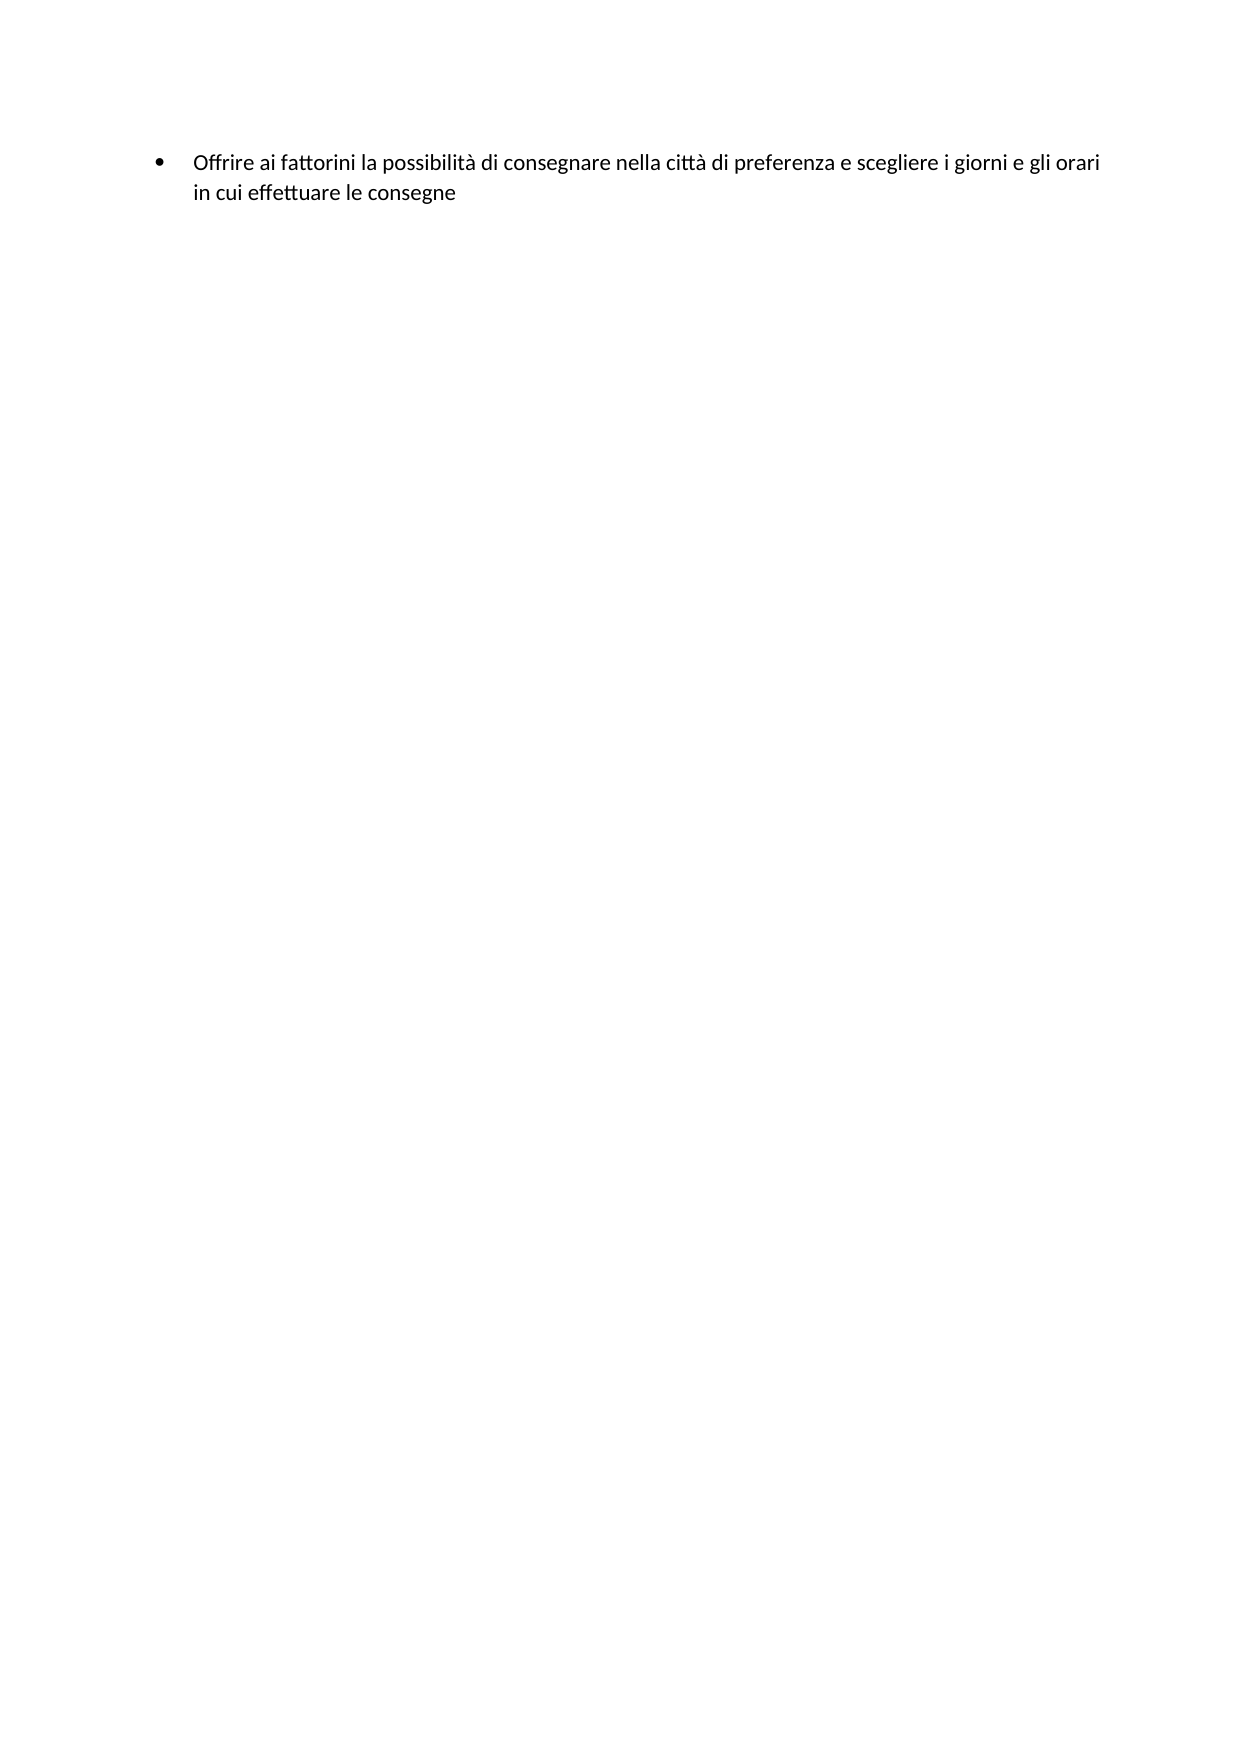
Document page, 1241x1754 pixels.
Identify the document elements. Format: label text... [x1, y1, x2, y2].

list Offrire ai fattorini la possibilità di consegnare nella città di preferenza e scegliere i giorni e gli orari in cui effettuare le consegne [156, 148, 1122, 206]
